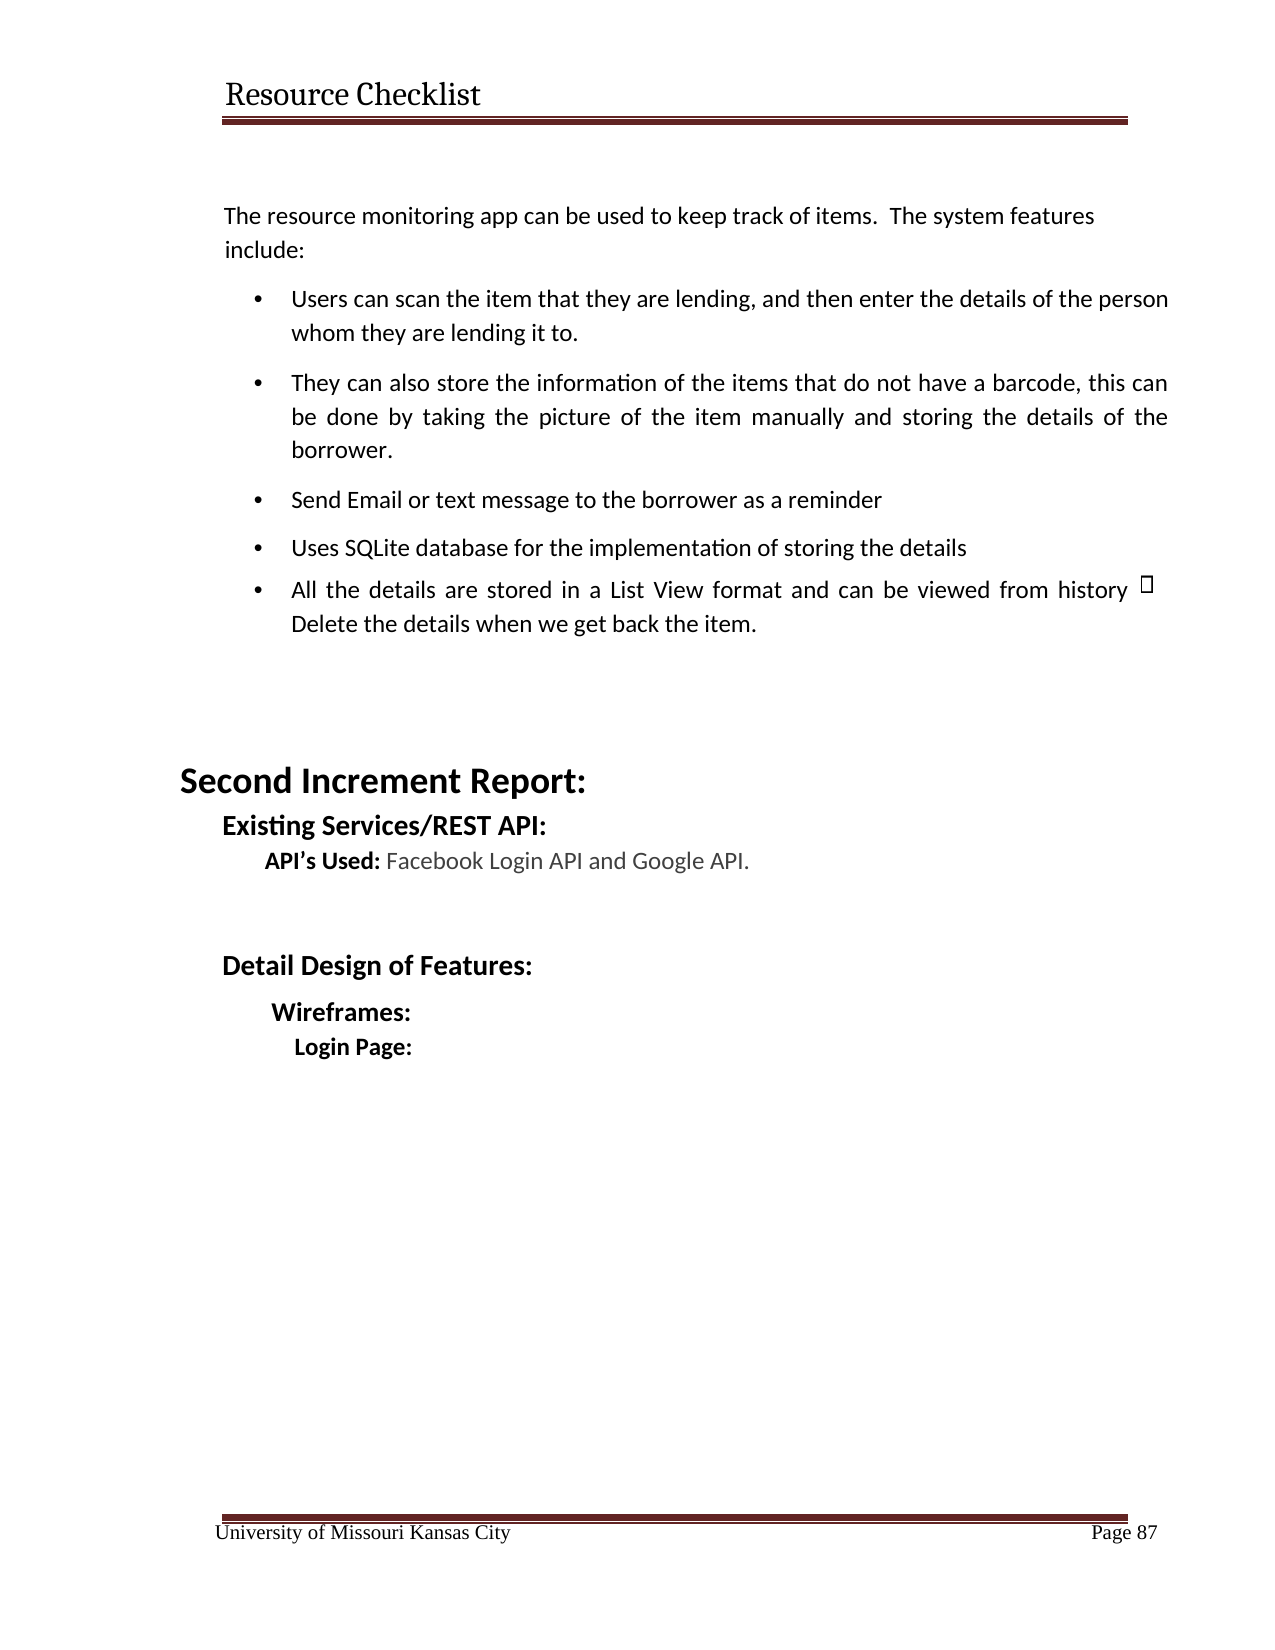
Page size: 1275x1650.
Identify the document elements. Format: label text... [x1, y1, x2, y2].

list All the details are stored in a List View format and can be viewed from history Delete the details when we get back the item. [253, 566, 1171, 639]
text Detail Design of Features: [222, 947, 1201, 983]
picture [1138, 565, 1171, 599]
list Users can scan the item that they are lending, and then enter the details of the person whom they are lending it to. [253, 284, 1171, 348]
text The resource monitoring app can be used to keep track of items. The system features include: [223, 201, 1096, 264]
list They can also store the information of the items that do not have a barcode, this can be done by taking the picture of the item manually and storing the details of the borrower. [253, 367, 1171, 465]
text Wireframes: [225, 995, 1201, 1028]
text API’s Used: Facebook Login API and Google API. [225, 845, 1201, 876]
text Existing Services/REST API: [222, 807, 1201, 842]
list Uses SQLite database for the implementation of storing the details [253, 532, 1171, 562]
text Second Increment Report: [180, 757, 1201, 803]
text Login Page: [180, 1031, 1201, 1062]
list Send Email or text message to the borrower as a reminder [253, 484, 1171, 514]
